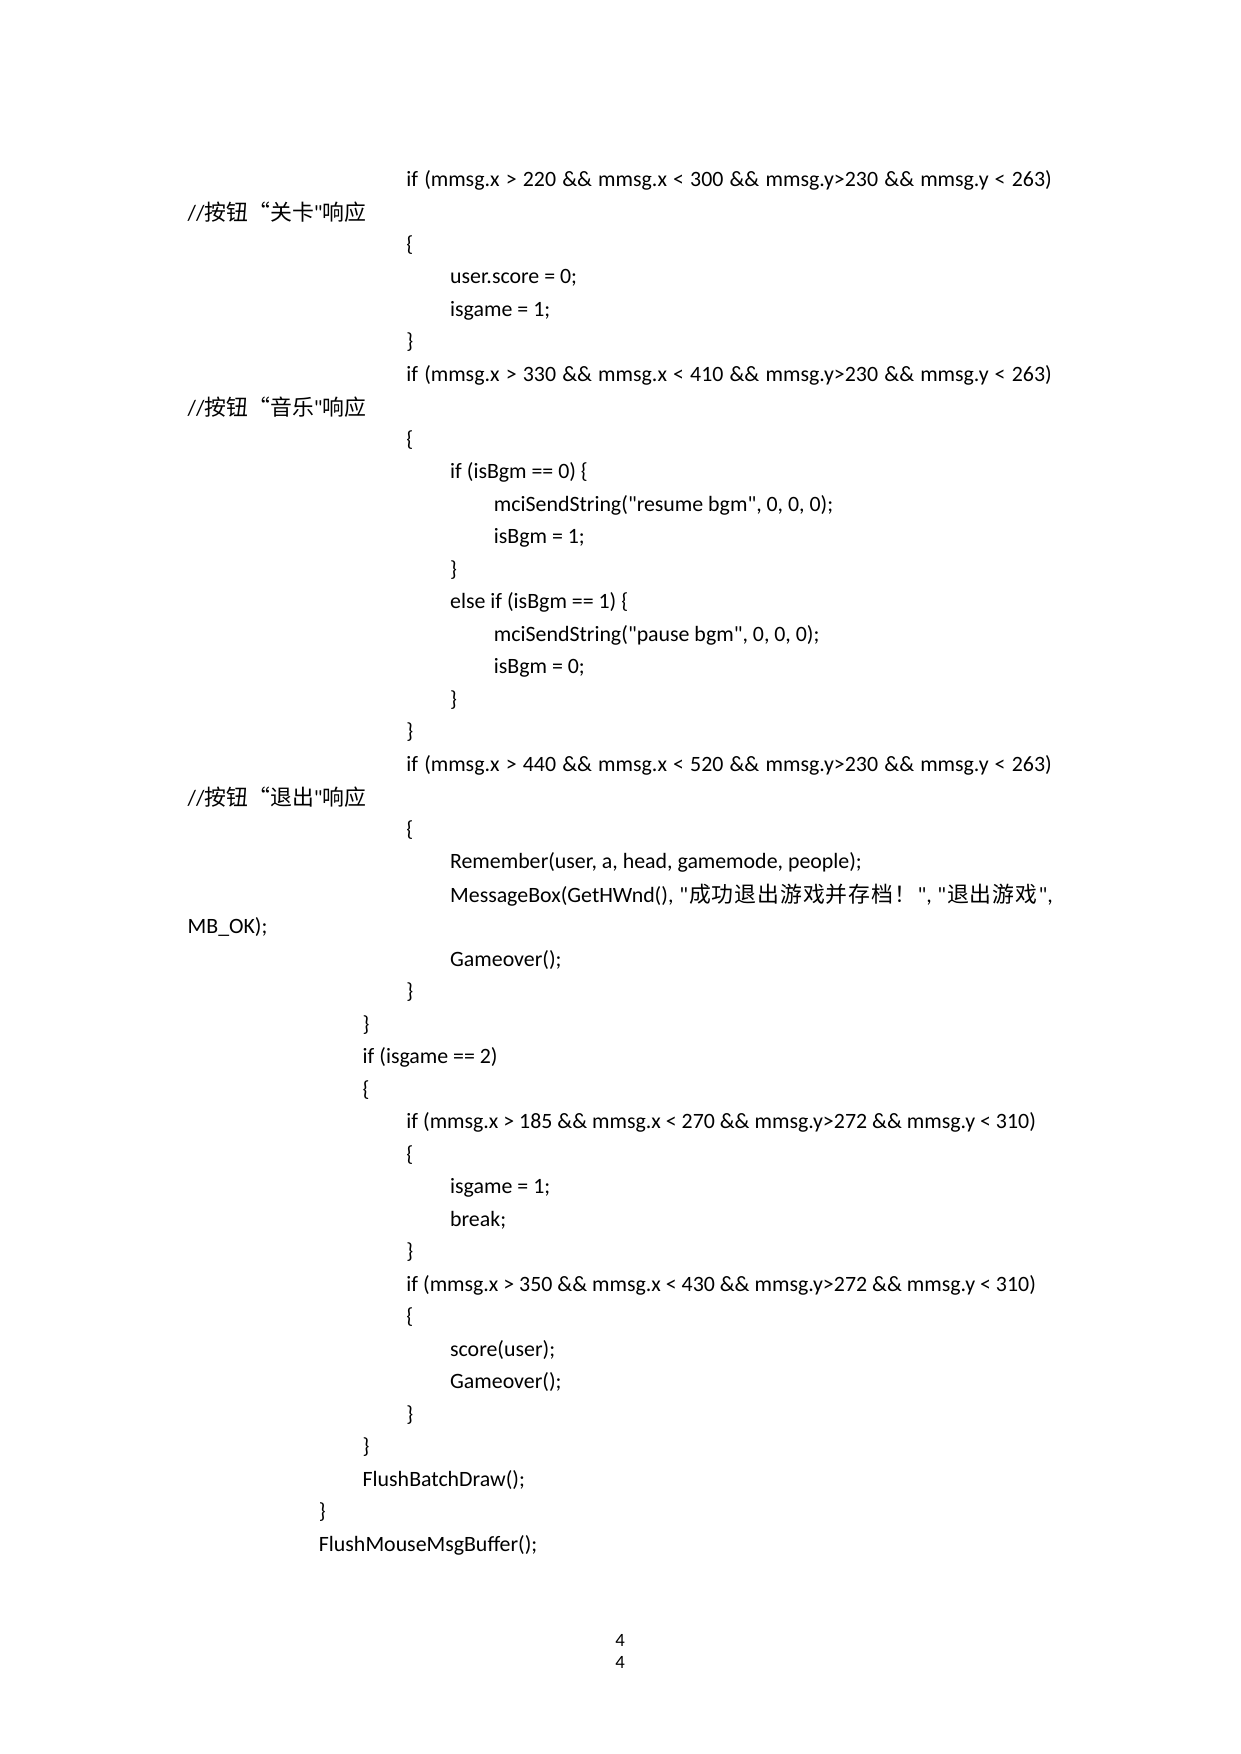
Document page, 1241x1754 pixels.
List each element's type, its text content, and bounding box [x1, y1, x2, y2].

text if (mmsg.x > 330 && mmsg.x < 410 && mmsg.y>230 && mmsg.y < 263) //按钮“音乐"响应 [187, 357, 1053, 422]
text if (mmsg.x > 440 && mmsg.x < 520 && mmsg.y>230 && mmsg.y < 263) //按钮“退出"响应 [187, 747, 1053, 812]
text { [187, 227, 1053, 259]
text mciSendString("pause bgm", 0, 0, 0); [187, 617, 1053, 649]
text } [187, 1397, 1053, 1429]
text Gameover(); [187, 1364, 1053, 1397]
text break; [187, 1202, 1053, 1234]
text score(user); [187, 1332, 1053, 1364]
text if (mmsg.x > 350 && mmsg.x < 430 && mmsg.y>272 && mmsg.y < 310) [187, 1267, 1053, 1299]
text if (mmsg.x > 185 && mmsg.x < 270 && mmsg.y>272 && mmsg.y < 310) [187, 1104, 1053, 1137]
text user.score = 0; [187, 259, 1053, 292]
text if (isgame == 2) [187, 1039, 1053, 1072]
text } [187, 714, 1053, 747]
text isgame = 1; [187, 1169, 1053, 1202]
text isBgm = 0; [187, 649, 1053, 682]
text isgame = 1; [187, 292, 1053, 324]
text } [187, 974, 1053, 1007]
text Gameover(); [187, 942, 1053, 974]
text { [187, 422, 1053, 454]
text if (mmsg.x > 220 && mmsg.x < 300 && mmsg.y>230 && mmsg.y < 263) //按钮“关卡"响应 [187, 162, 1053, 227]
text { [187, 1072, 1053, 1104]
text Remember(user, a, head, gamemode, people); [187, 844, 1053, 877]
text } [187, 1494, 1053, 1527]
text } [187, 552, 1053, 584]
text } [187, 1429, 1053, 1462]
text if (isBgm == 0) { [187, 454, 1053, 487]
text mciSendString("resume bgm", 0, 0, 0); [187, 487, 1053, 519]
text else if (isBgm == 1) { [187, 584, 1053, 617]
text { [187, 812, 1053, 844]
text } [187, 1234, 1053, 1267]
text FlushMouseMsgBuffer(); [187, 1527, 1053, 1559]
text } [187, 1007, 1053, 1039]
text FlushBatchDraw(); [187, 1462, 1053, 1494]
text { [187, 1137, 1053, 1169]
text isBgm = 1; [187, 519, 1053, 552]
text } [187, 324, 1053, 357]
text { [187, 1299, 1053, 1332]
text } [187, 682, 1053, 714]
text MessageBox(GetHWnd(), "成功退出游戏并存档！", "退出游戏", MB_OK); [187, 877, 1053, 942]
